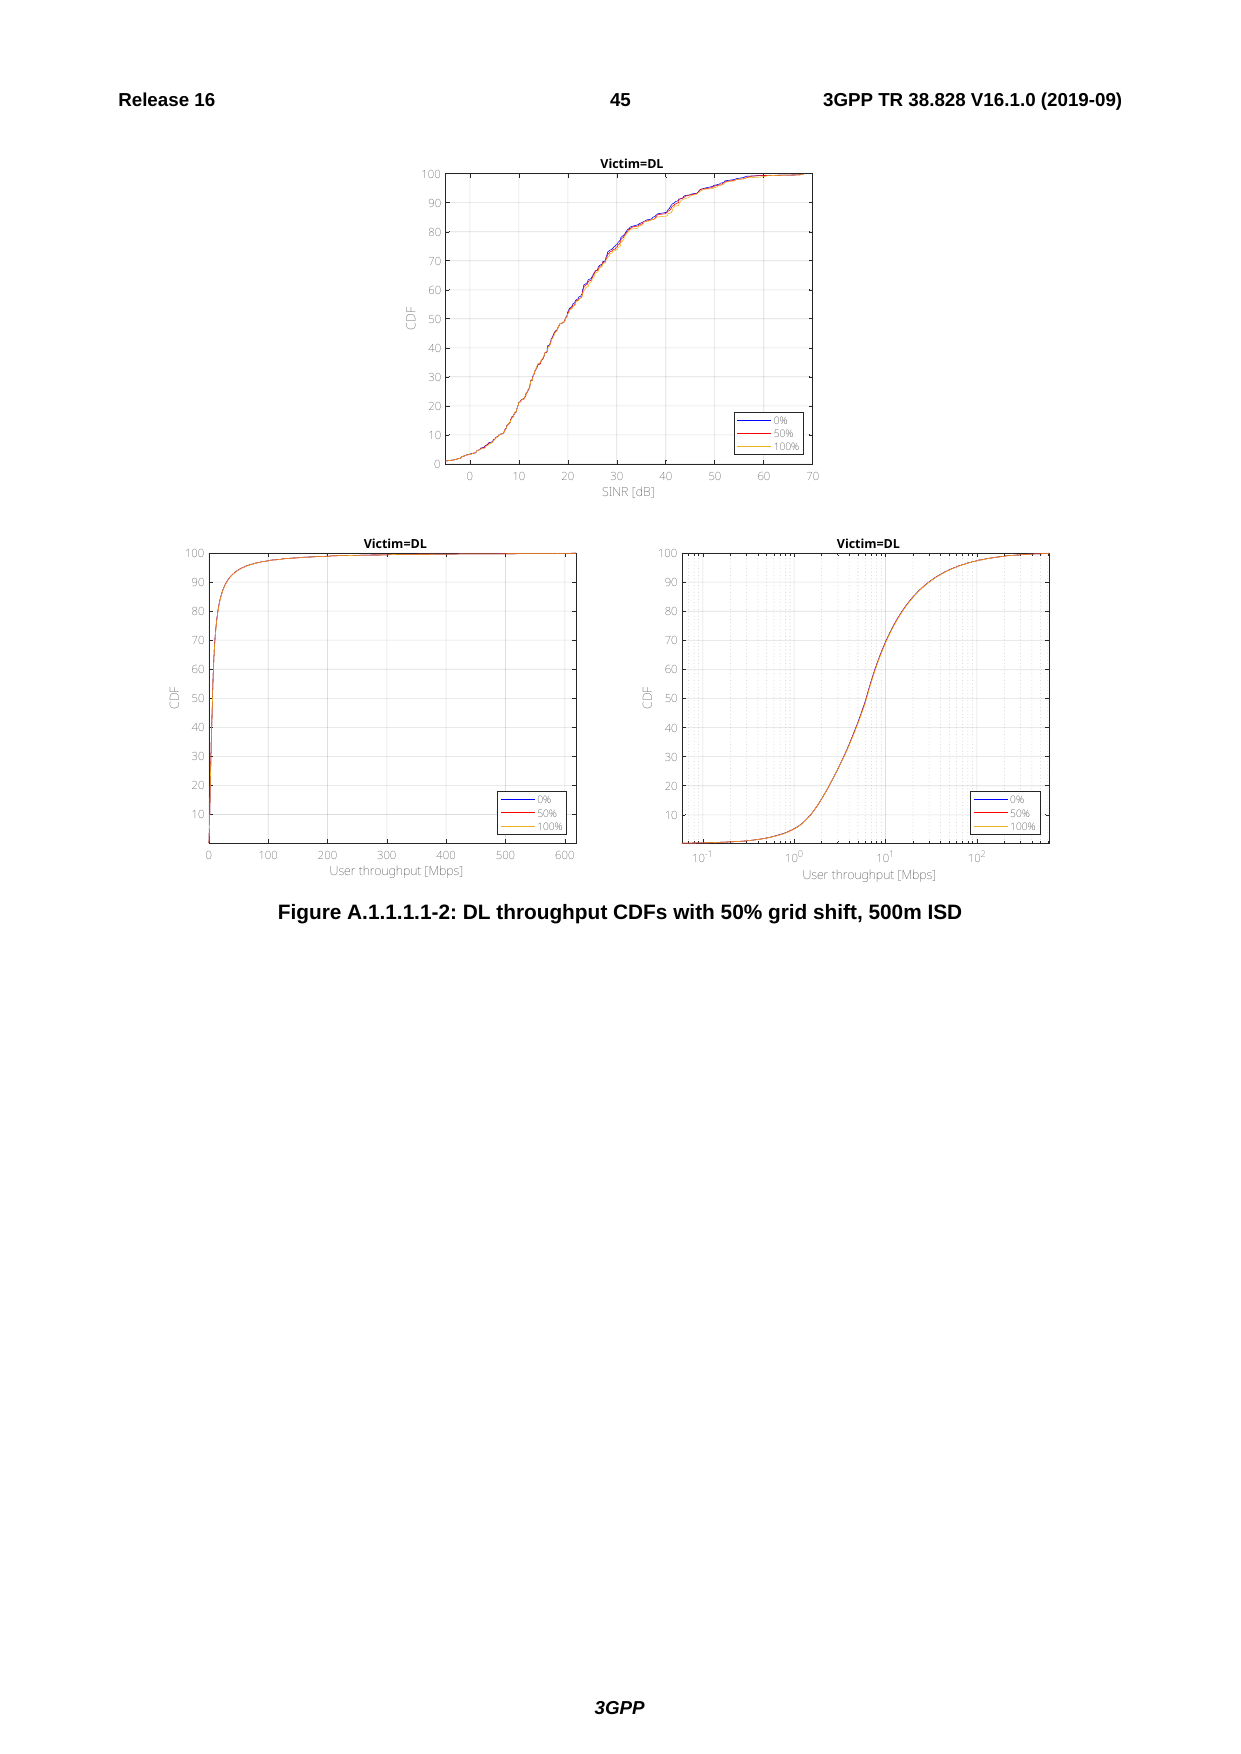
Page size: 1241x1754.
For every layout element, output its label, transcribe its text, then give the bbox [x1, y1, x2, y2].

text Figure A.1.1.1.1-2: DL throughput CDFs with 50% grid shift, 500m ISD [118, 900, 1122, 924]
